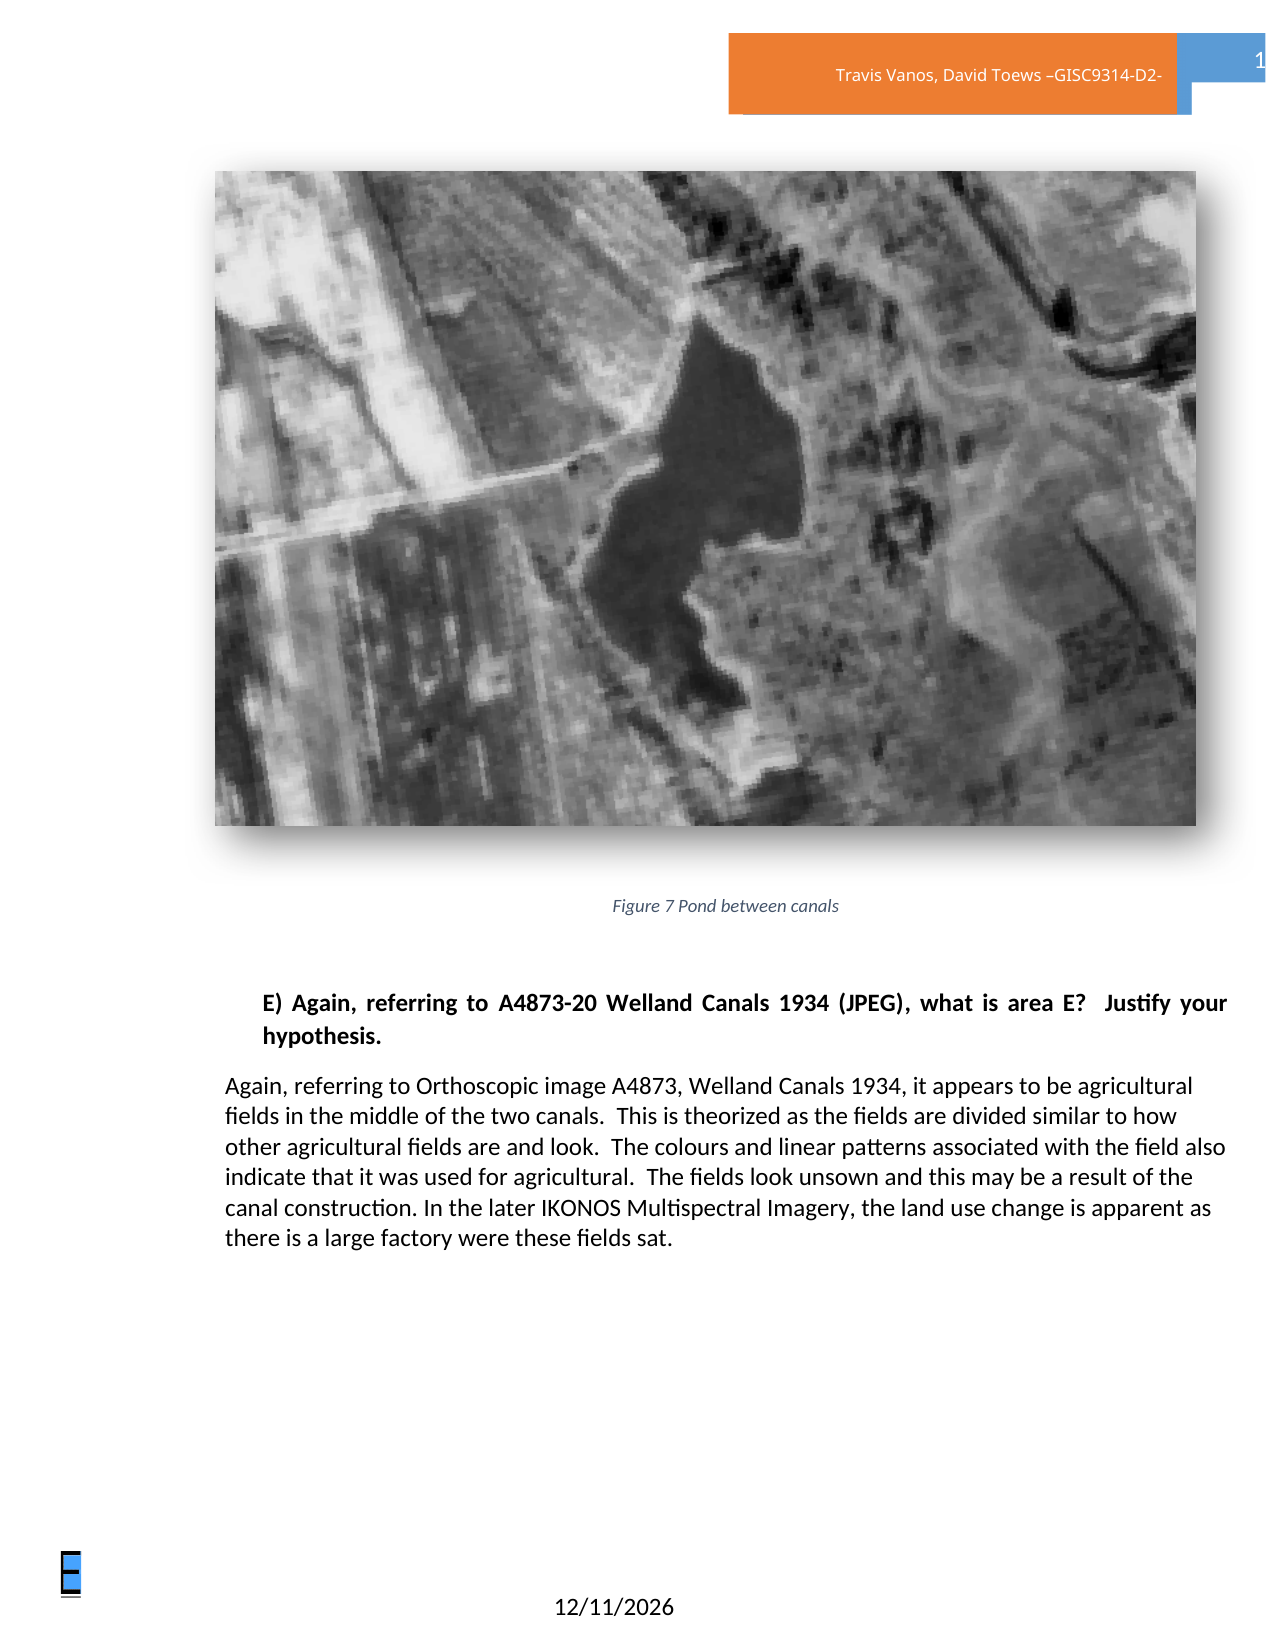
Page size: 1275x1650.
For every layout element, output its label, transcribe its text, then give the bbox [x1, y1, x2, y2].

list Again, referring to Orthoscopic image A4873, Welland Canals 1934, it appears to be agricultural fields in the middle of the two canals. This is theorized as the fields are divided similar to how other agricultural fields are and look. The colours and linear patterns associated with the field also indicate that it was used for agricultural. The fields look unsown and this may be a result of the canal construction. In the later IKONOS Multispectral Imagery, the land use change is apparent as there is a large factory were these fields sat. [225, 1070, 1228, 1253]
text Figure 7 Pond between canals [225, 894, 1228, 917]
picture [215, 171, 1196, 826]
text E) Again, referring to A4873-20 Welland Canals 1934 (JPEG), what is area E? Justify your hypothesis. [262, 987, 1228, 1051]
picture [59, 1551, 82, 1596]
